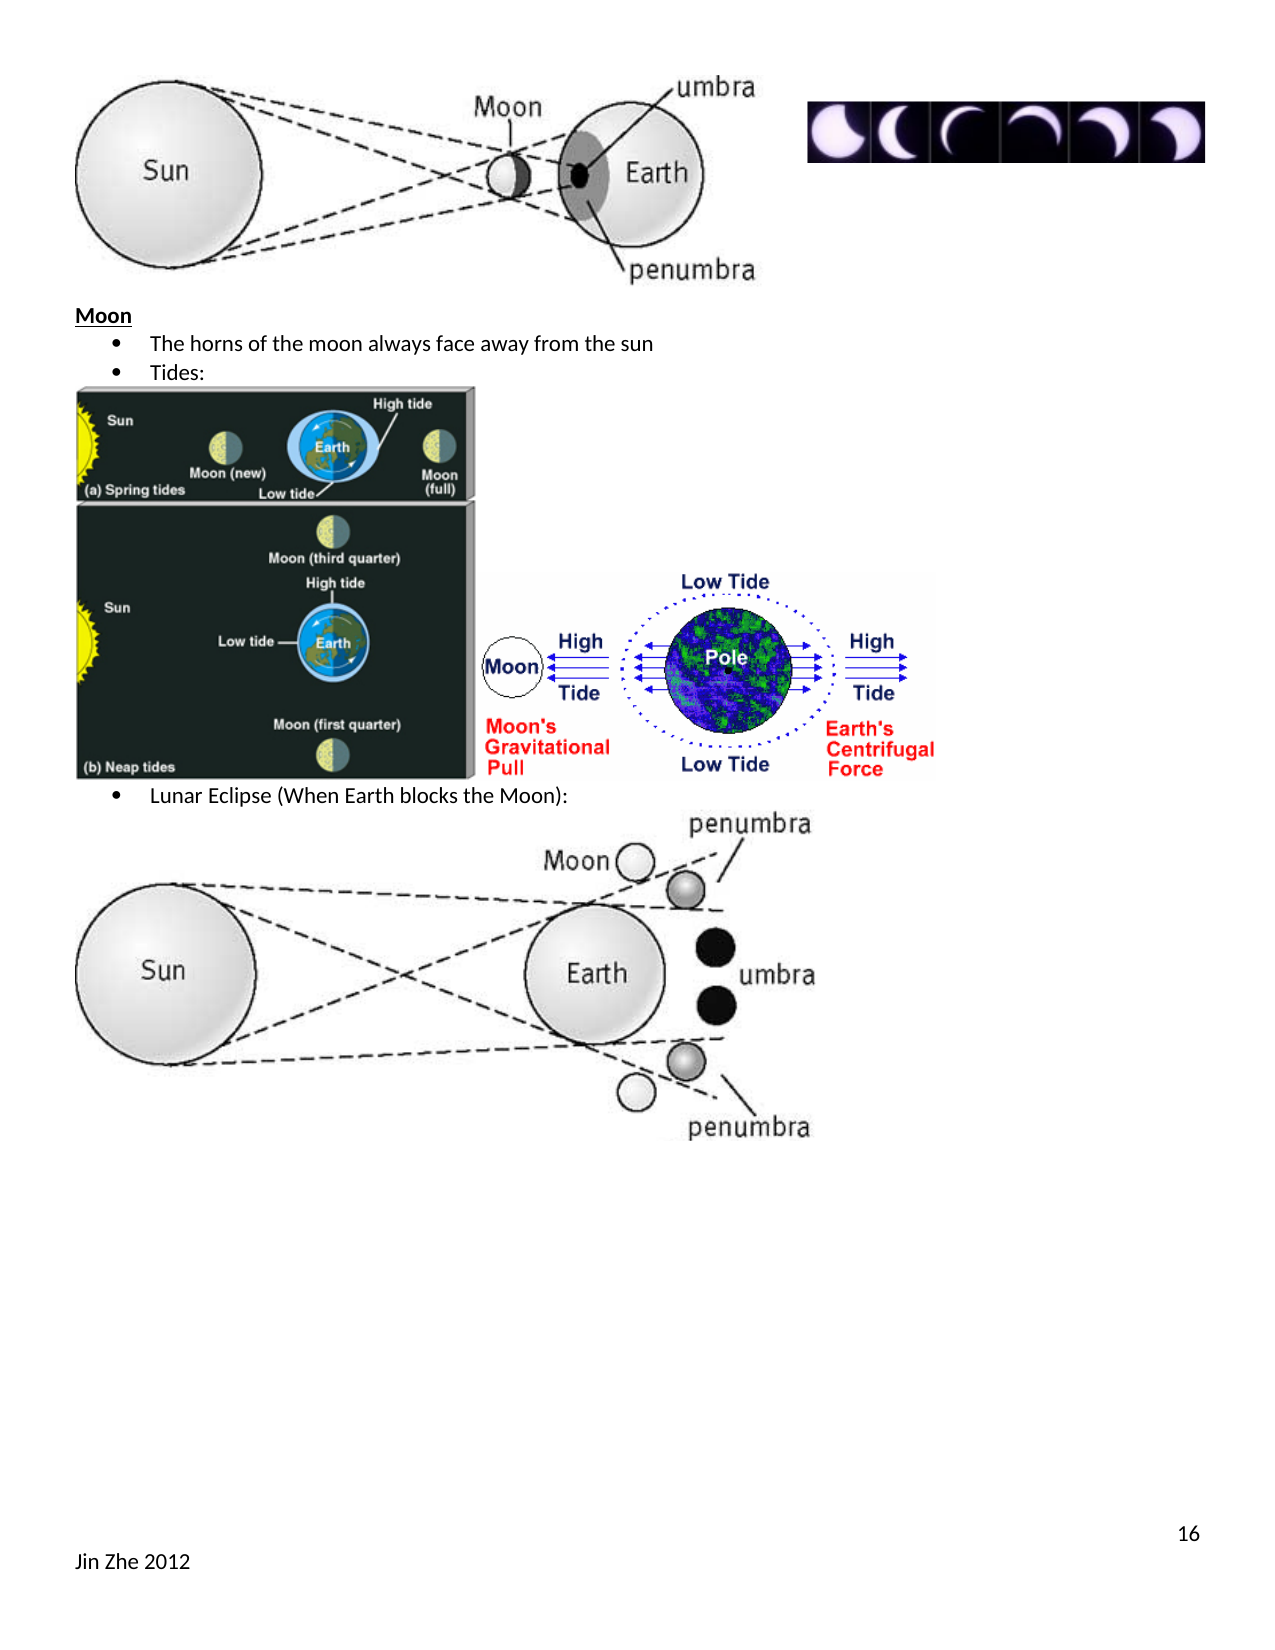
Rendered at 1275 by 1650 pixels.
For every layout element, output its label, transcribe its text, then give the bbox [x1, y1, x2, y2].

list Lunar Eclipse (When Earth blocks the Moon): [112, 781, 1200, 809]
list Tides: [112, 358, 1200, 386]
picture [75, 808, 816, 1141]
list The horns of the moon always face away from the sun [112, 329, 1200, 358]
picture [75, 385, 937, 781]
text Moon [75, 302, 1200, 329]
picture [75, 75, 839, 302]
